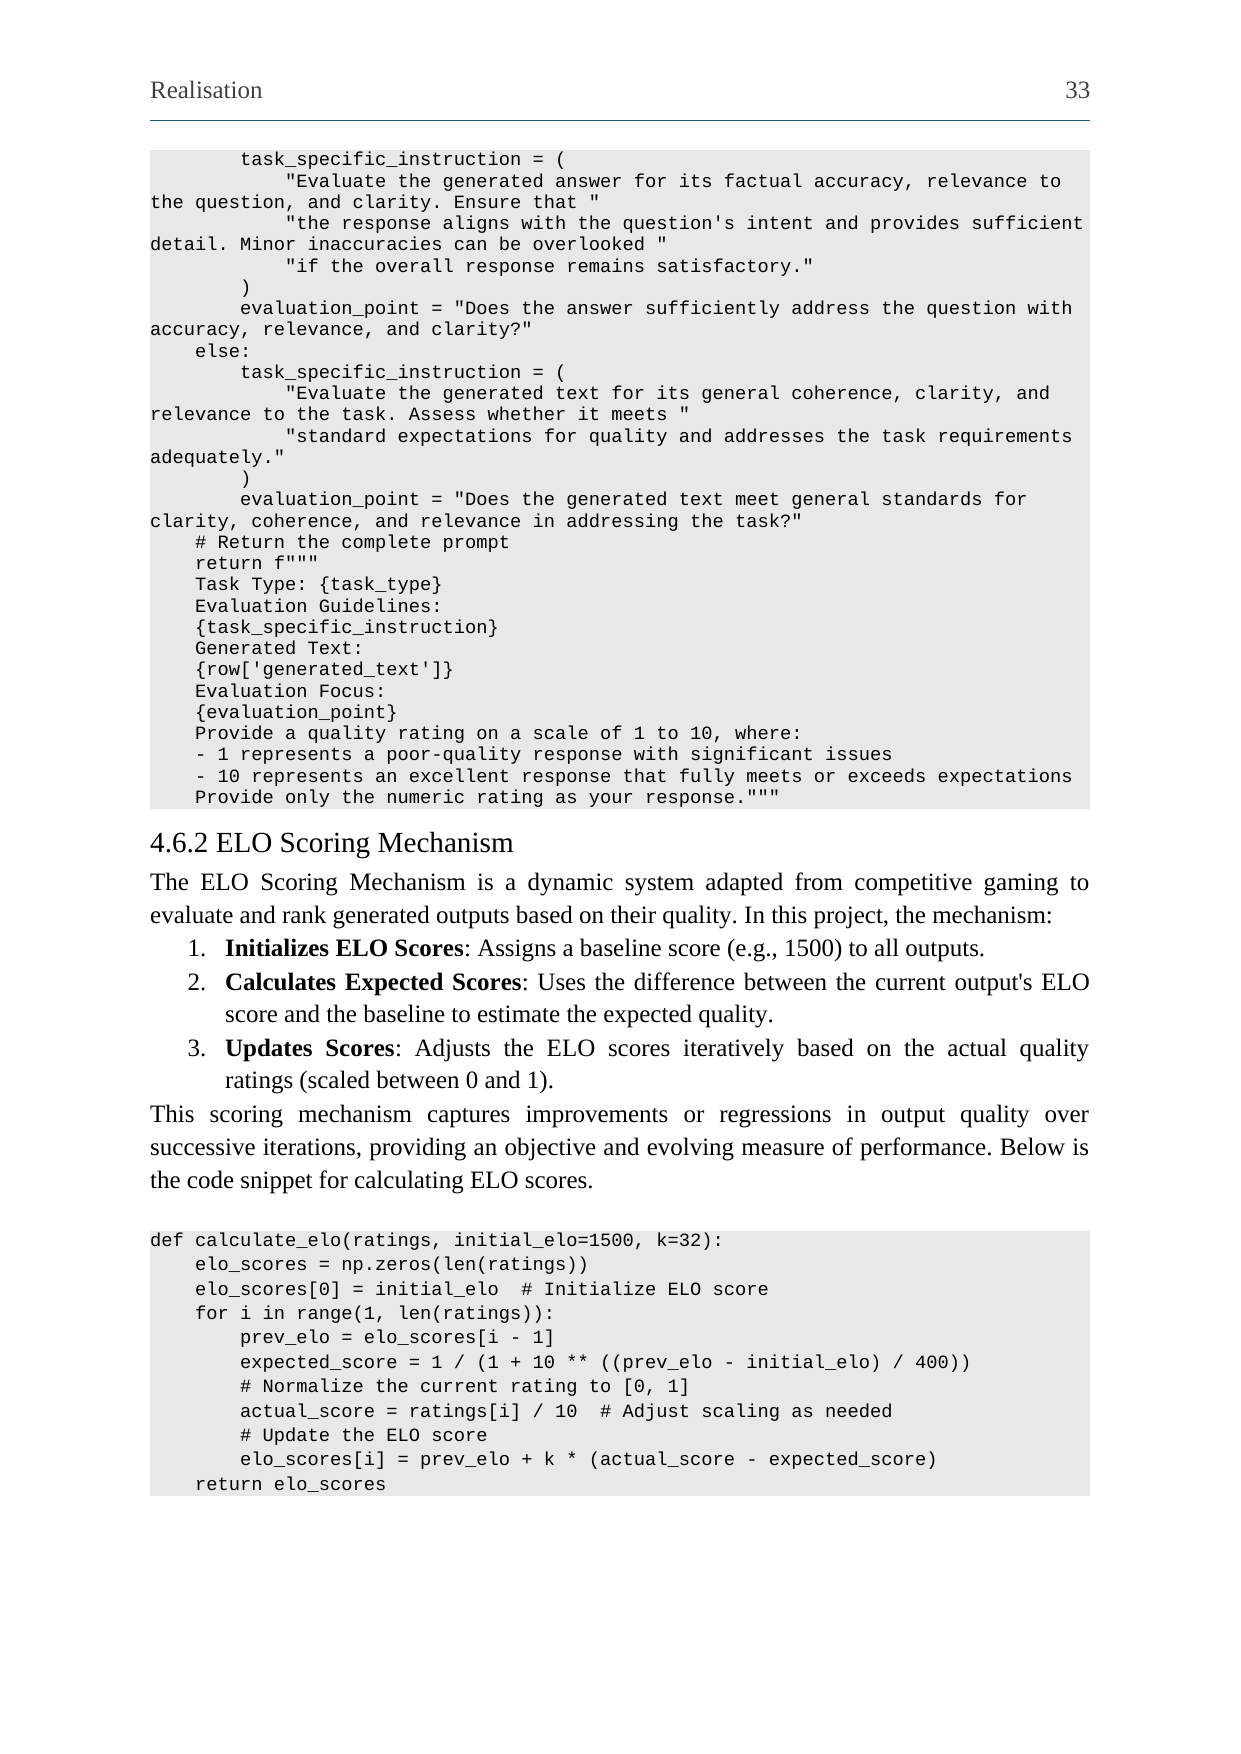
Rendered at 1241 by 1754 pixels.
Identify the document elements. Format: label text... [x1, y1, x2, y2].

text Generated Text: [150, 639, 1090, 660]
text "standard expectations for quality and addresses the task requirements adequately." [150, 426, 1090, 469]
text This scoring mechanism captures improvements or regressions in output quality over successive iterations, providing an objective and evolving measure of performance. Below is the code snippet for calculating ELO scores. [150, 1099, 1090, 1193]
text Evaluation Focus: [150, 681, 1090, 703]
text "the response aligns with the question's intent and provides sufficient detail. Minor inaccuracies can be overlooked " [150, 214, 1090, 256]
text expected_score = 1 / (1 + 10 ** ((prev_elo - initial_elo) / 400)) [150, 1353, 1090, 1374]
text Evaluation Guidelines: [150, 596, 1090, 618]
text ) [150, 469, 1090, 490]
text The ELO Scoring Mechanism is a dynamic system adapted from competitive gaming to evaluate and rank generated outputs based on their quality. In this project, the mechanism: [150, 867, 1090, 929]
text task_specific_instruction = ( [150, 150, 1090, 171]
text Provide only the numeric rating as your response.""" [150, 788, 1090, 809]
text Provide a quality rating on a scale of 1 to 10, where: [150, 724, 1090, 745]
text elo_scores[0] = initial_elo # Initialize ELO score [150, 1279, 1090, 1301]
text actual_score = ratings[i] / 10 # Adjust scaling as needed [150, 1401, 1090, 1423]
text {row['generated_text']} [150, 660, 1090, 681]
text task_specific_instruction = ( [150, 363, 1090, 384]
text return f""" [150, 554, 1090, 575]
text "Evaluate the generated answer for its factual accuracy, relevance to the question, and clarity. Ensure that " [150, 171, 1090, 214]
text evaluation_point = "Does the generated text meet general standards for clarity, coherence, and relevance in addressing the task?" [150, 490, 1090, 533]
text for i in range(1, len(ratings)): [150, 1304, 1090, 1325]
text "if the overall response remains satisfactory." [150, 256, 1090, 278]
text prev_elo = elo_scores[i - 1] [150, 1328, 1090, 1349]
text elo_scores[i] = prev_elo + k * (actual_score - expected_score) [150, 1450, 1090, 1471]
list Updates Scores: Adjusts the ELO scores iteratively based on the actual quality ratings (scaled between 0 and 1). [187, 1033, 1090, 1094]
text def calculate_elo(ratings, initial_elo=1500, k=32): [150, 1231, 1090, 1252]
text - 10 represents an excellent response that fully meets or exceeds expectations [150, 766, 1090, 788]
text - 1 represents a poor-quality response with significant issues [150, 745, 1090, 766]
text {evaluation_point} [150, 703, 1090, 724]
text "Evaluate the generated text for its general coherence, clarity, and relevance to the task. Assess whether it meets " [150, 384, 1090, 426]
text ) [150, 278, 1090, 299]
text # Return the complete prompt [150, 533, 1090, 554]
text else: [150, 341, 1090, 363]
subtitle 4.6.2 ELO Scoring Mechanism [150, 826, 1090, 859]
list Calculates Expected Scores: Uses the difference between the current output's ELO score and the baseline to estimate the expected quality. [187, 967, 1090, 1028]
list Initializes ELO Scores: Assigns a baseline score (e.g., 1500) to all outputs. [187, 933, 1090, 962]
text evaluation_point = "Does the answer sufficiently address the question with accuracy, relevance, and clarity?" [150, 299, 1090, 341]
text {task_specific_instruction} [150, 618, 1090, 639]
text # Normalize the current rating to [0, 1] [150, 1377, 1090, 1398]
text elo_scores = np.zeros(len(ratings)) [150, 1255, 1090, 1276]
text return elo_scores [150, 1474, 1090, 1496]
text # Update the ELO score [150, 1426, 1090, 1447]
text Task Type: {task_type} [150, 575, 1090, 596]
